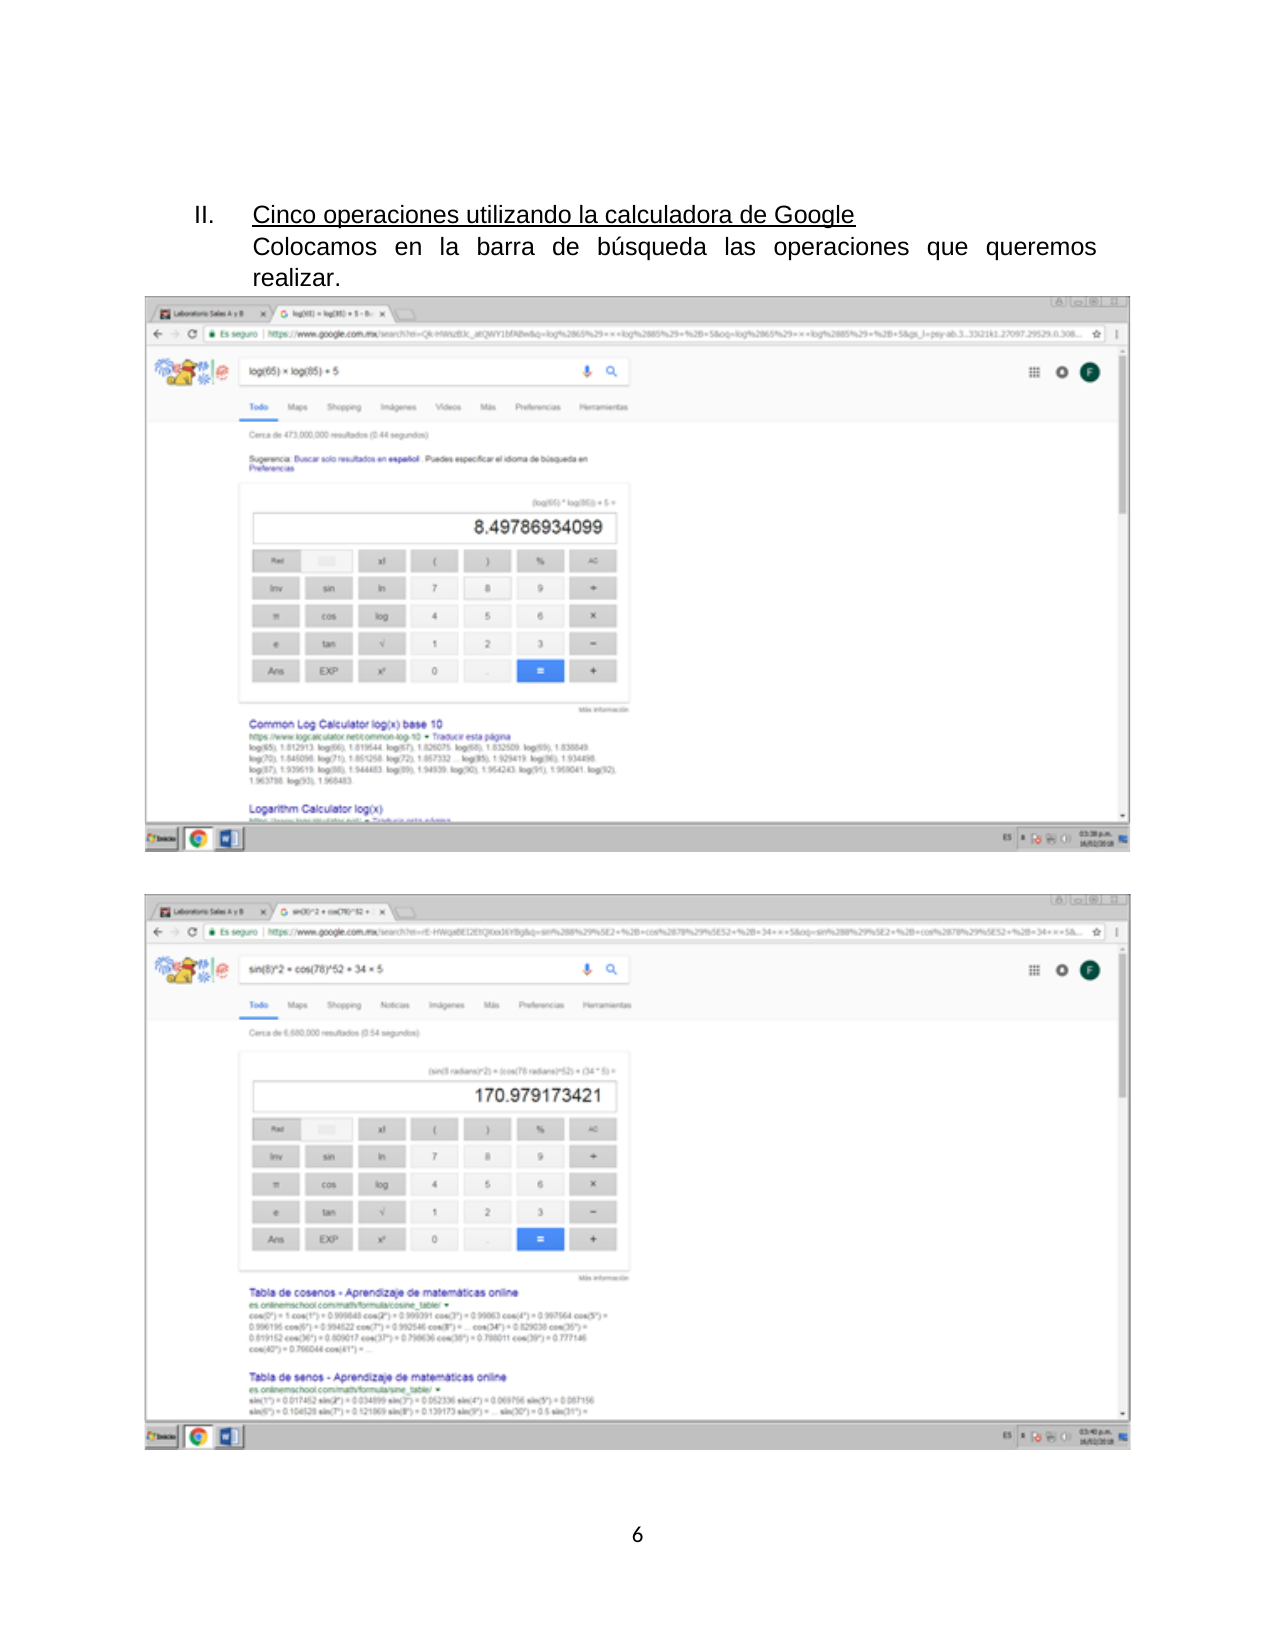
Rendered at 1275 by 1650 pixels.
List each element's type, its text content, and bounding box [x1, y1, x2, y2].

list Colocamos en la barra de búsqueda las operaciones que queremos realizar. [252, 231, 1098, 291]
list Cinco operaciones utilizando la calculadora de Google [215, 200, 1098, 229]
picture [144, 296, 1131, 852]
picture [144, 894, 1131, 1450]
